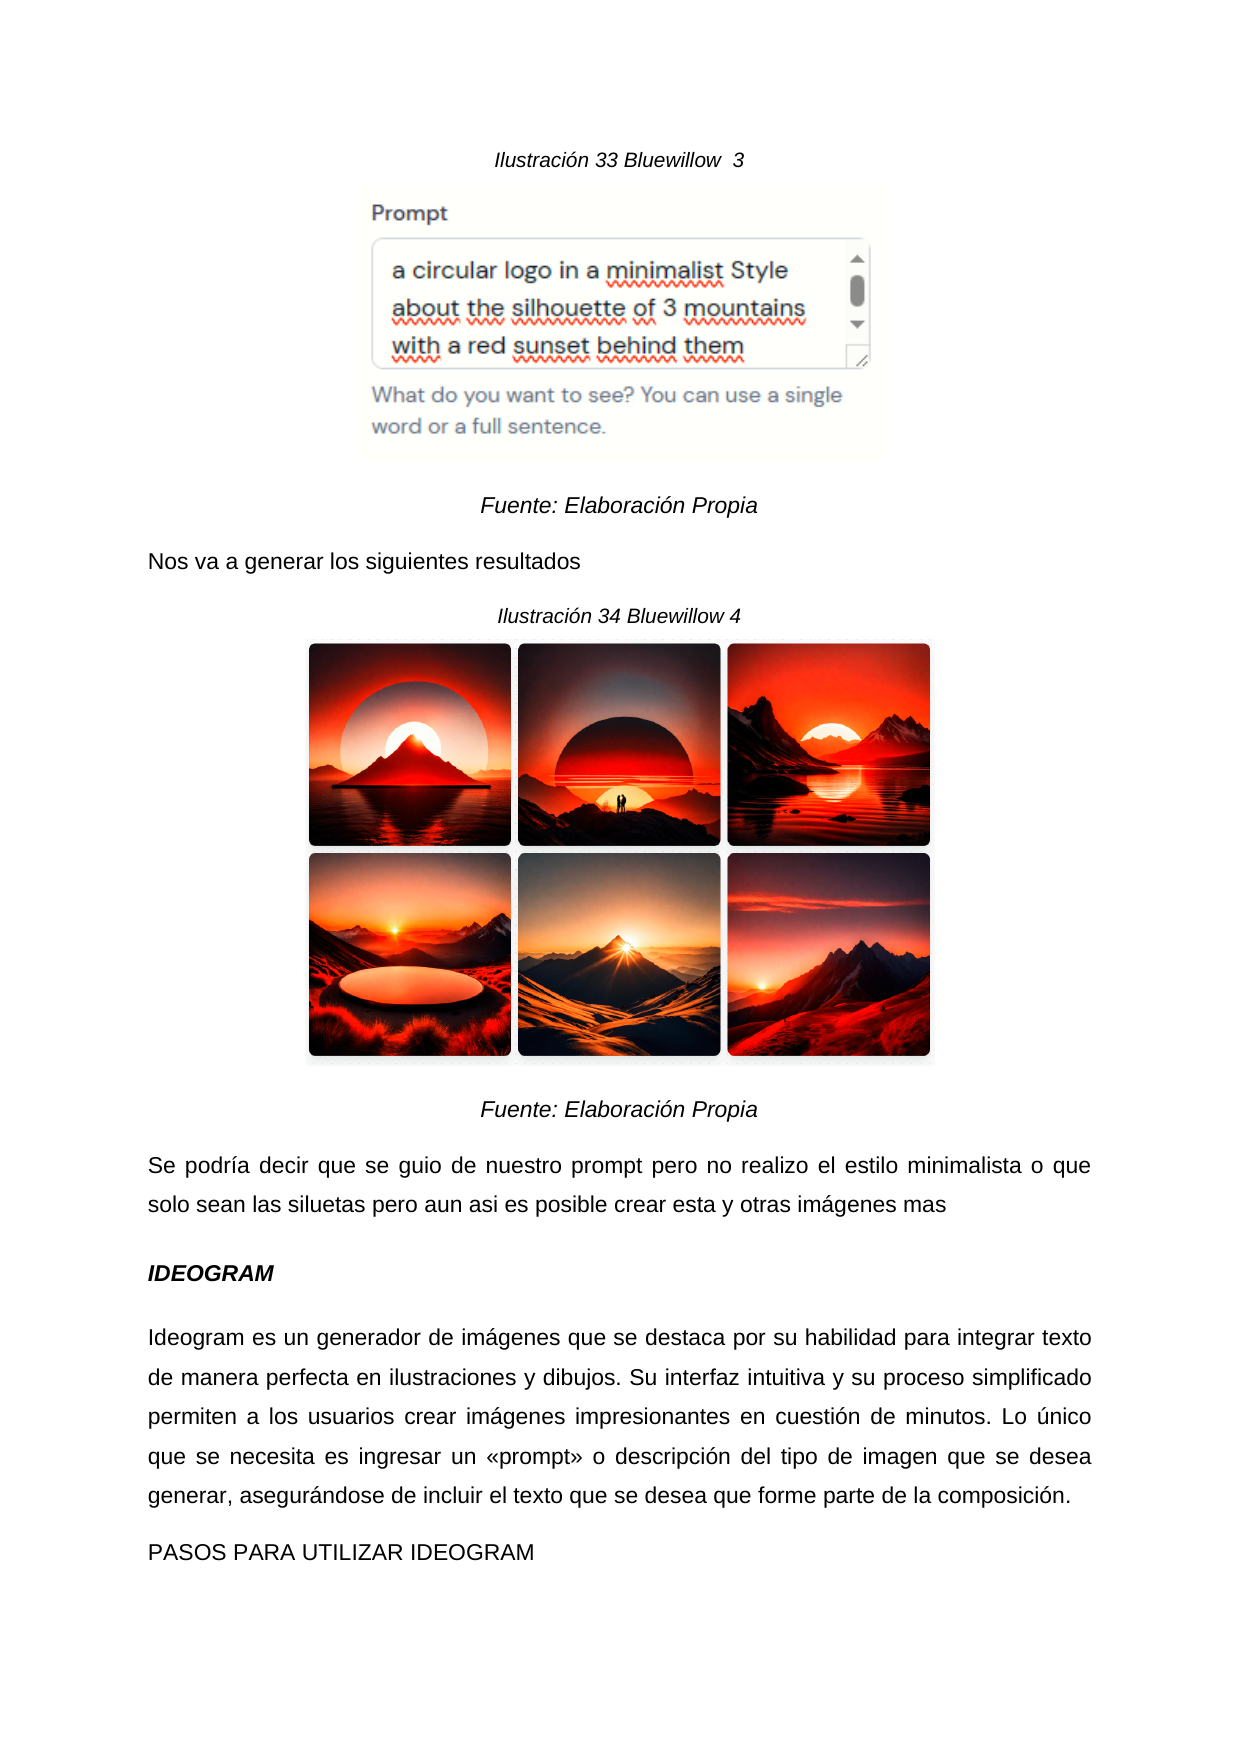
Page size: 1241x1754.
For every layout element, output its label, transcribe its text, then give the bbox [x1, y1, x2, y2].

text Se podría decir que se guio de nuestro prompt pero no realizo el estilo minimalista o que solo sean las siluetas pero aun asi es posible crear esta y otras imágenes mas [148, 1152, 1092, 1218]
text Nos va a generar los siguientes resultados [148, 548, 1092, 574]
picture [305, 639, 935, 1066]
text Ideogram es un generador de imágenes que se destaca por su habilidad para integrar texto de manera perfecta en ilustraciones y dibujos. Su interfaz intuitiva y su proceso simplificado permiten a los usuarios crear imágenes impresionantes en cuestión de minutos. Lo único que se necesita es ingresar un «prompt» o descripción del tipo de imagen que se desea generar, asegurándose de incluir el texto que se desea que forme parte de la composición. [148, 1324, 1092, 1509]
text PASOS PARA UTILIZAR IDEOGRAM [148, 1538, 1092, 1565]
text Fuente: Elaboración Propia [148, 492, 1092, 518]
text Fuente: Elaboración Propia [148, 1096, 1092, 1122]
picture [356, 183, 885, 462]
subtitle IDEOGRAM [148, 1260, 1092, 1286]
